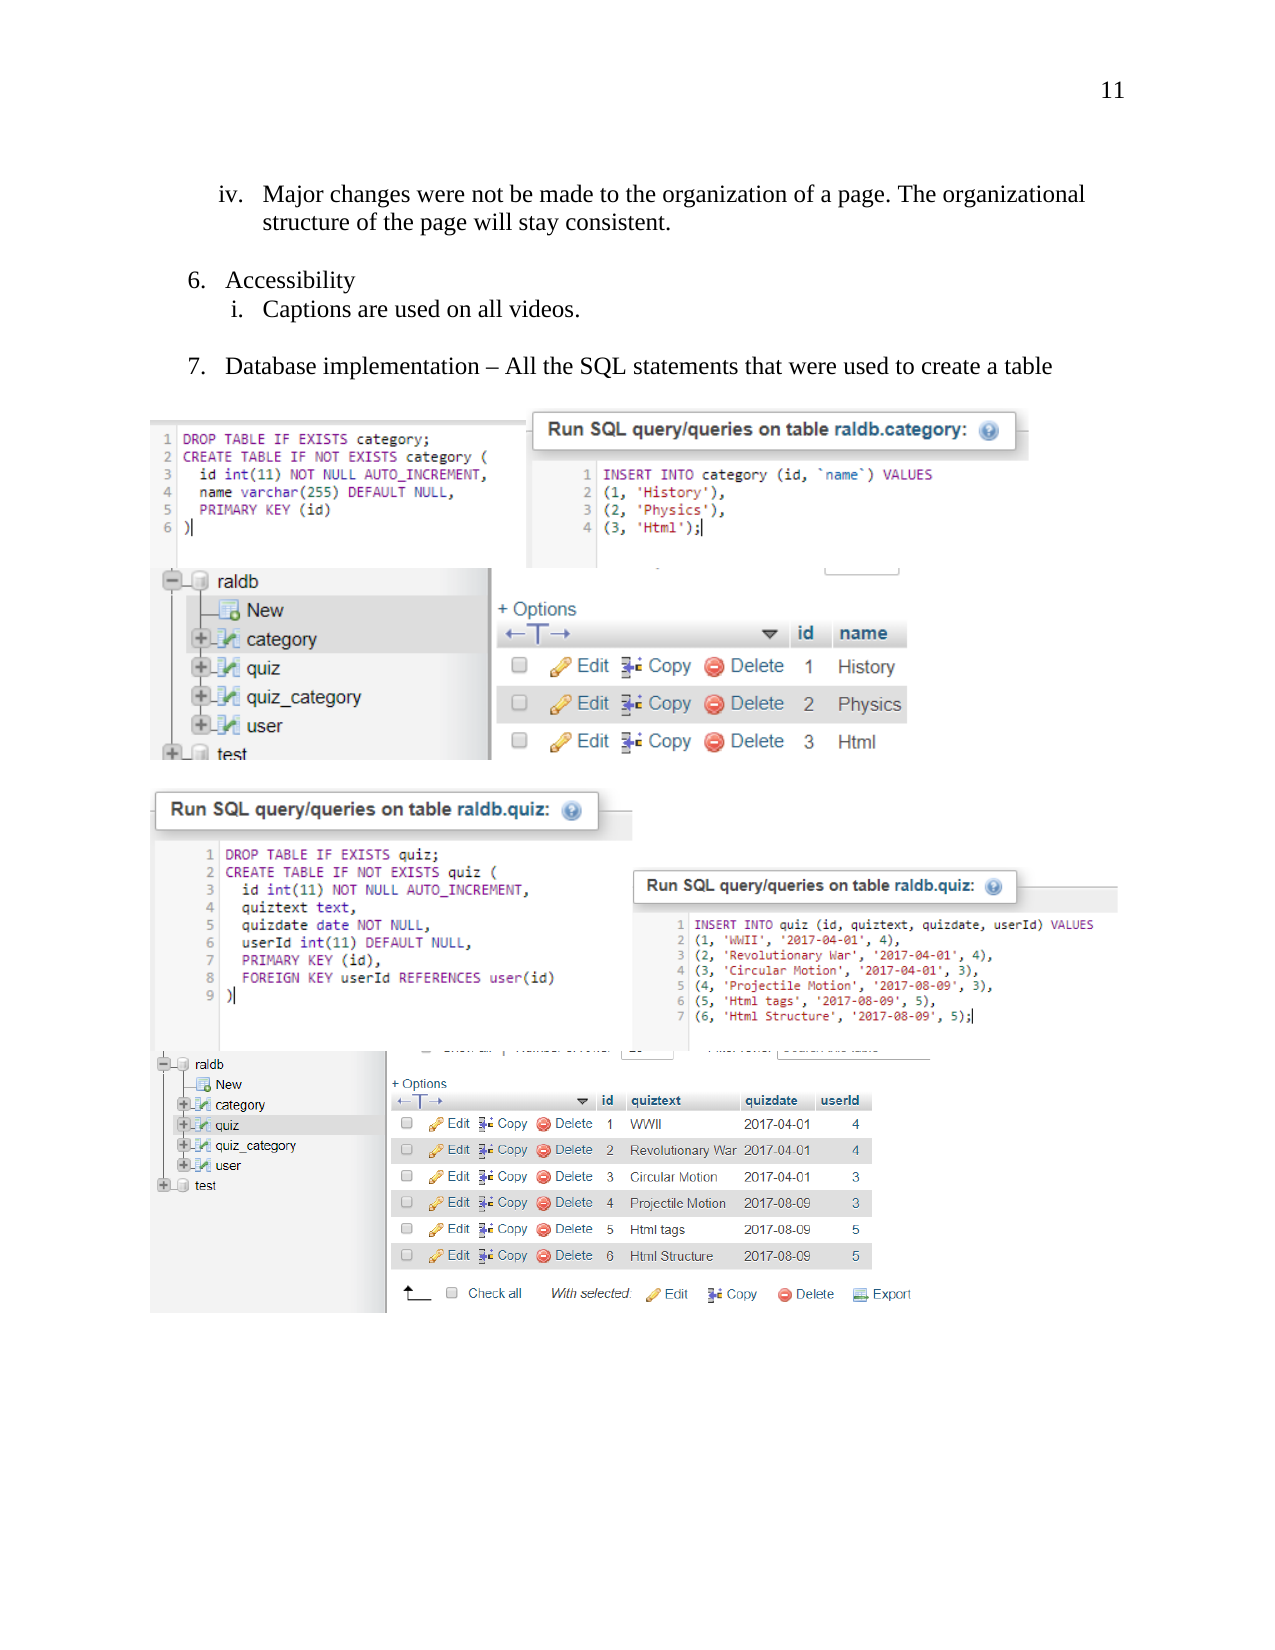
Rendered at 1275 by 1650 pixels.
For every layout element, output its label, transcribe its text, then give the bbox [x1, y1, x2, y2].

list Captions are used on all videos. [244, 294, 1125, 322]
list Database implementation – All the SQL statements that were used to create a table [187, 351, 1125, 380]
list Major changes were not be made to the organization of a page. The organizational structure of the page will stay consistent. [244, 179, 1125, 236]
picture [150, 788, 1118, 1313]
picture [150, 408, 1029, 760]
list Accessibility [187, 265, 1125, 294]
